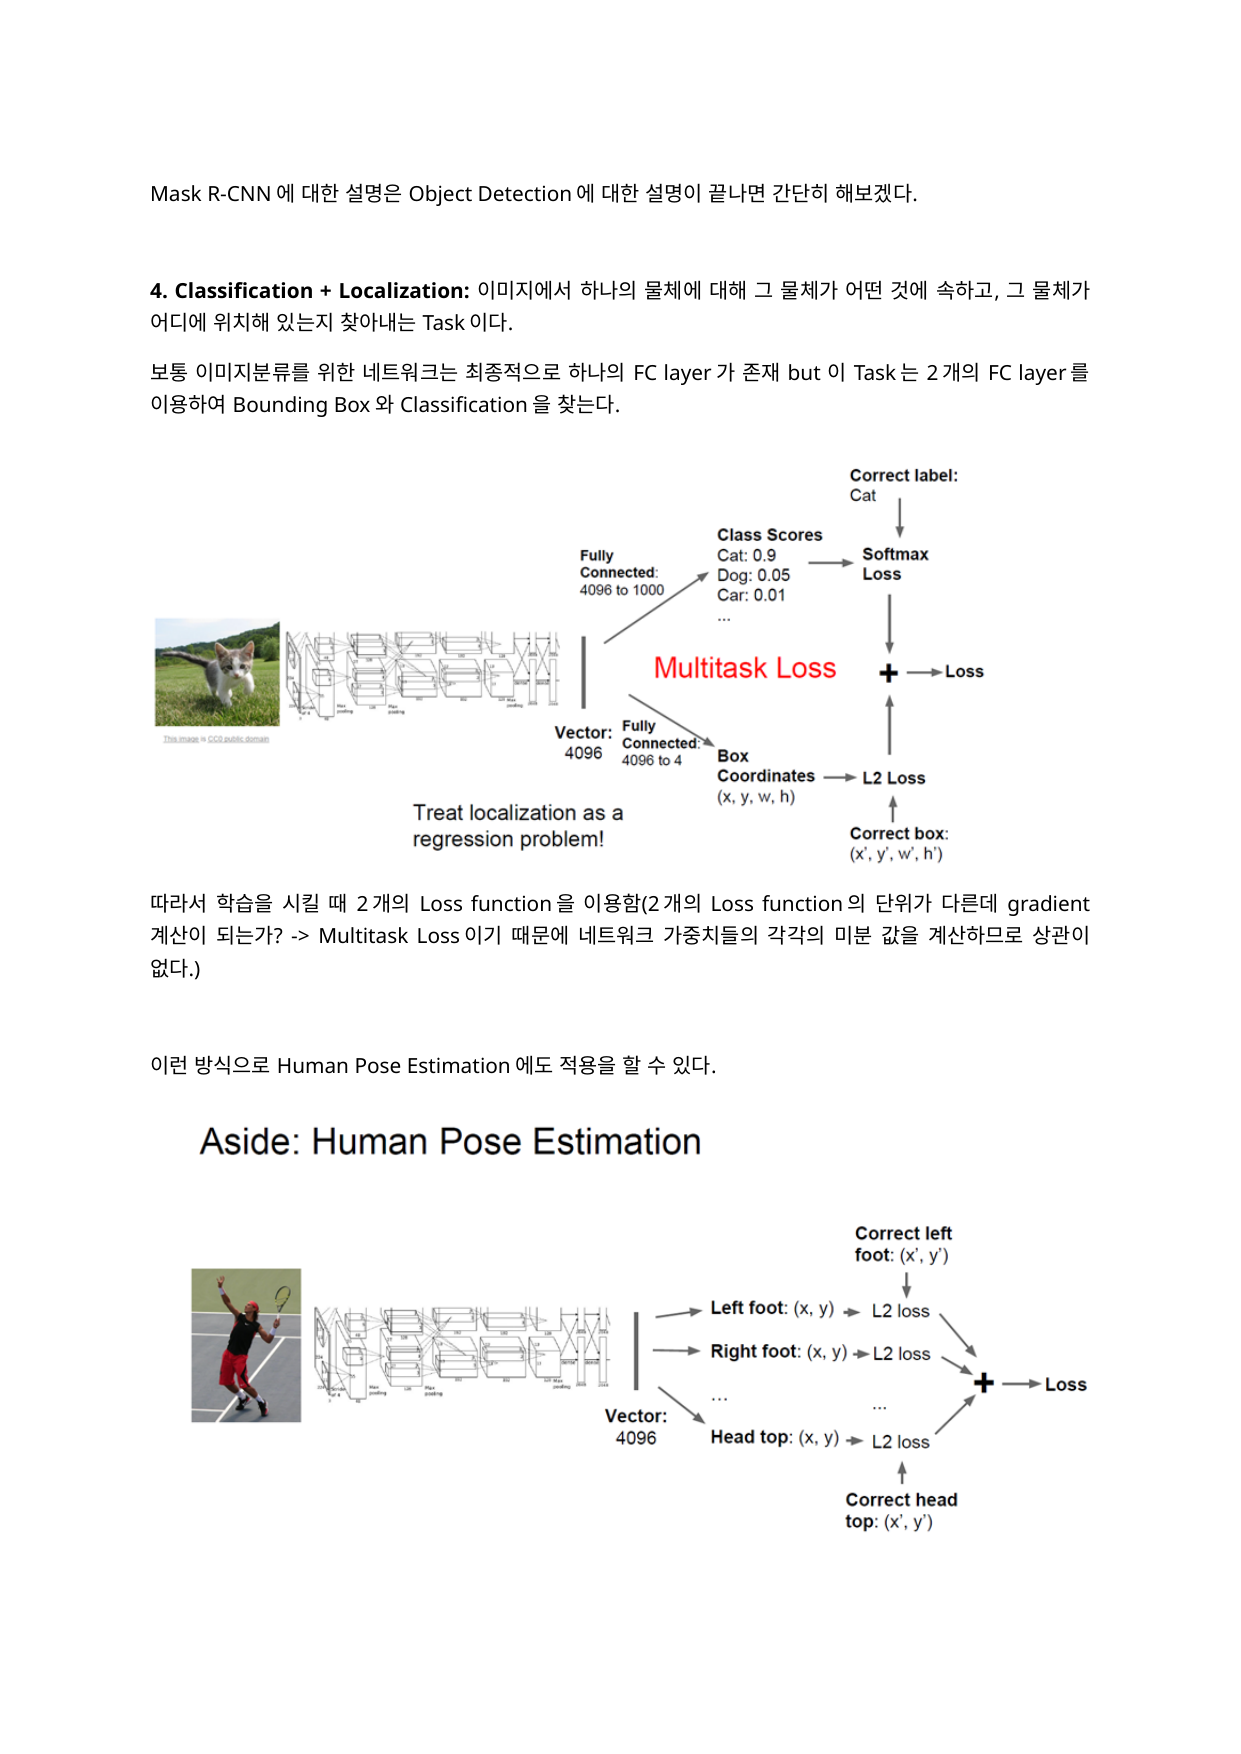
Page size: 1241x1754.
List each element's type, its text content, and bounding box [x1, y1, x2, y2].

picture [150, 1098, 1091, 1573]
text 보통 이미지분류를 위한 네트워크는 최종적으로 하나의 FC layer가 존재 but 이 Task는 2개의 FC layer를 이용하여 Bounding Box와 Classification을 찾는다. [150, 356, 1090, 419]
picture [150, 438, 997, 868]
text 이런 방식으로 Human Pose Estimation에도 적용을 할 수 있다. [150, 1049, 1090, 1079]
text 따라서 학습을 시킬 때 2개의 Loss function을 이용함(2개의 Loss function의 단위가 다른데 gradient 계산이 되는가? -> Multitask Loss이기 때문에 네트워크 가중치들의 각각의 미분 값을 계산하므로 상관이 없다.) [150, 887, 1090, 982]
text 4. Classification + Localization: 이미지에서 하나의 물체에 대해 그 물체가 어떤 것에 속하고, 그 물체가 어디에 위치해 있는지 찾아내는 Task이다. [150, 274, 1090, 337]
text Mask R-CNN에 대한 설명은 Object Detection에 대한 설명이 끝나면 간단히 해보겠다. [150, 177, 1090, 207]
